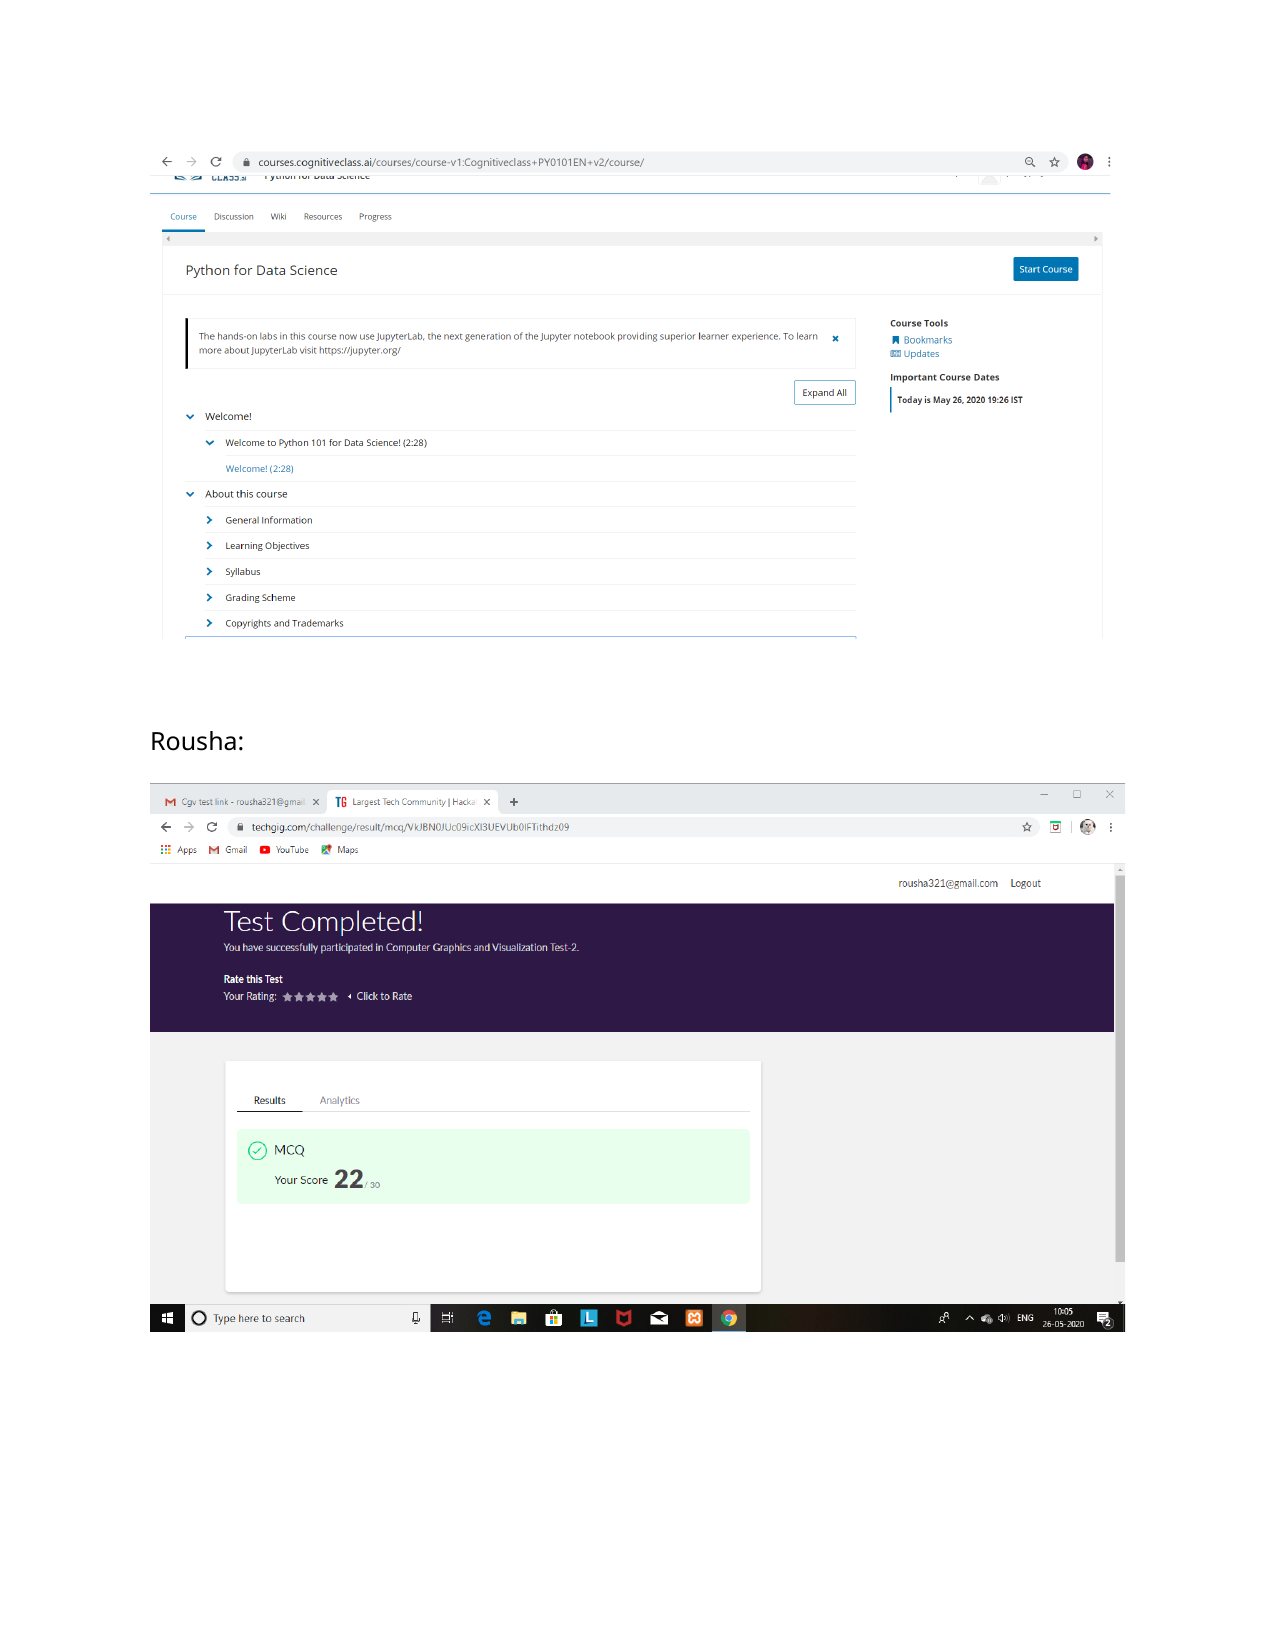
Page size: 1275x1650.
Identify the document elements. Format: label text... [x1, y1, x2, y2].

picture [150, 783, 1125, 1332]
text Rousha: [150, 723, 1125, 758]
picture [150, 150, 1111, 639]
